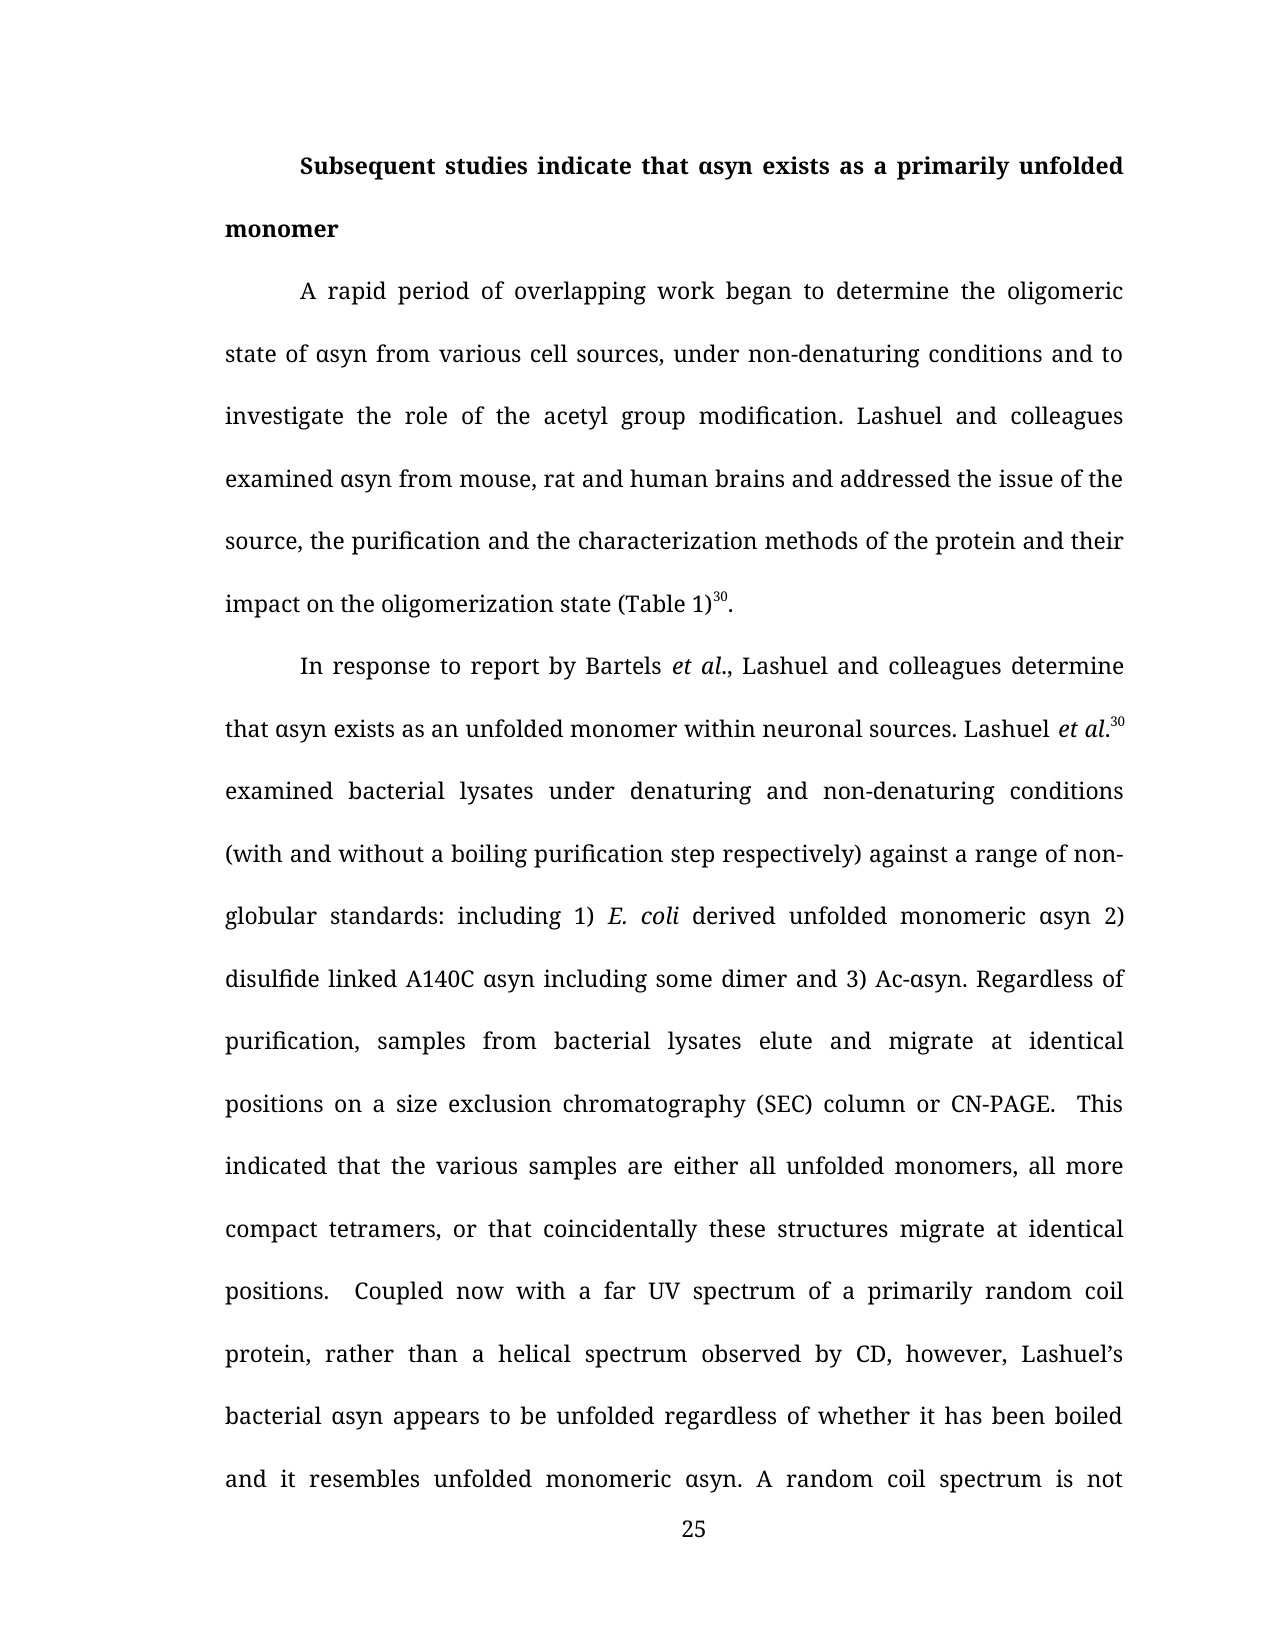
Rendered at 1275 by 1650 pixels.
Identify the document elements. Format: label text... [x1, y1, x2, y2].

text A rapid period of overlapping work began to determine the oligomeric state of αsyn from various cell sources, under non-denaturing conditions and to investigate the role of the acetyl group modification. Lashuel and colleagues examined αsyn from mouse, rat and human brains and addressed the issue of the source, the purification and the characterization methods of the protein and their impact on the oligomerization state (Table 1)30. [225, 275, 1125, 619]
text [225, 650, 1125, 1494]
text Subsequent studies indicate that αsyn exists as a primarily unfolded monomer [225, 150, 1125, 244]
